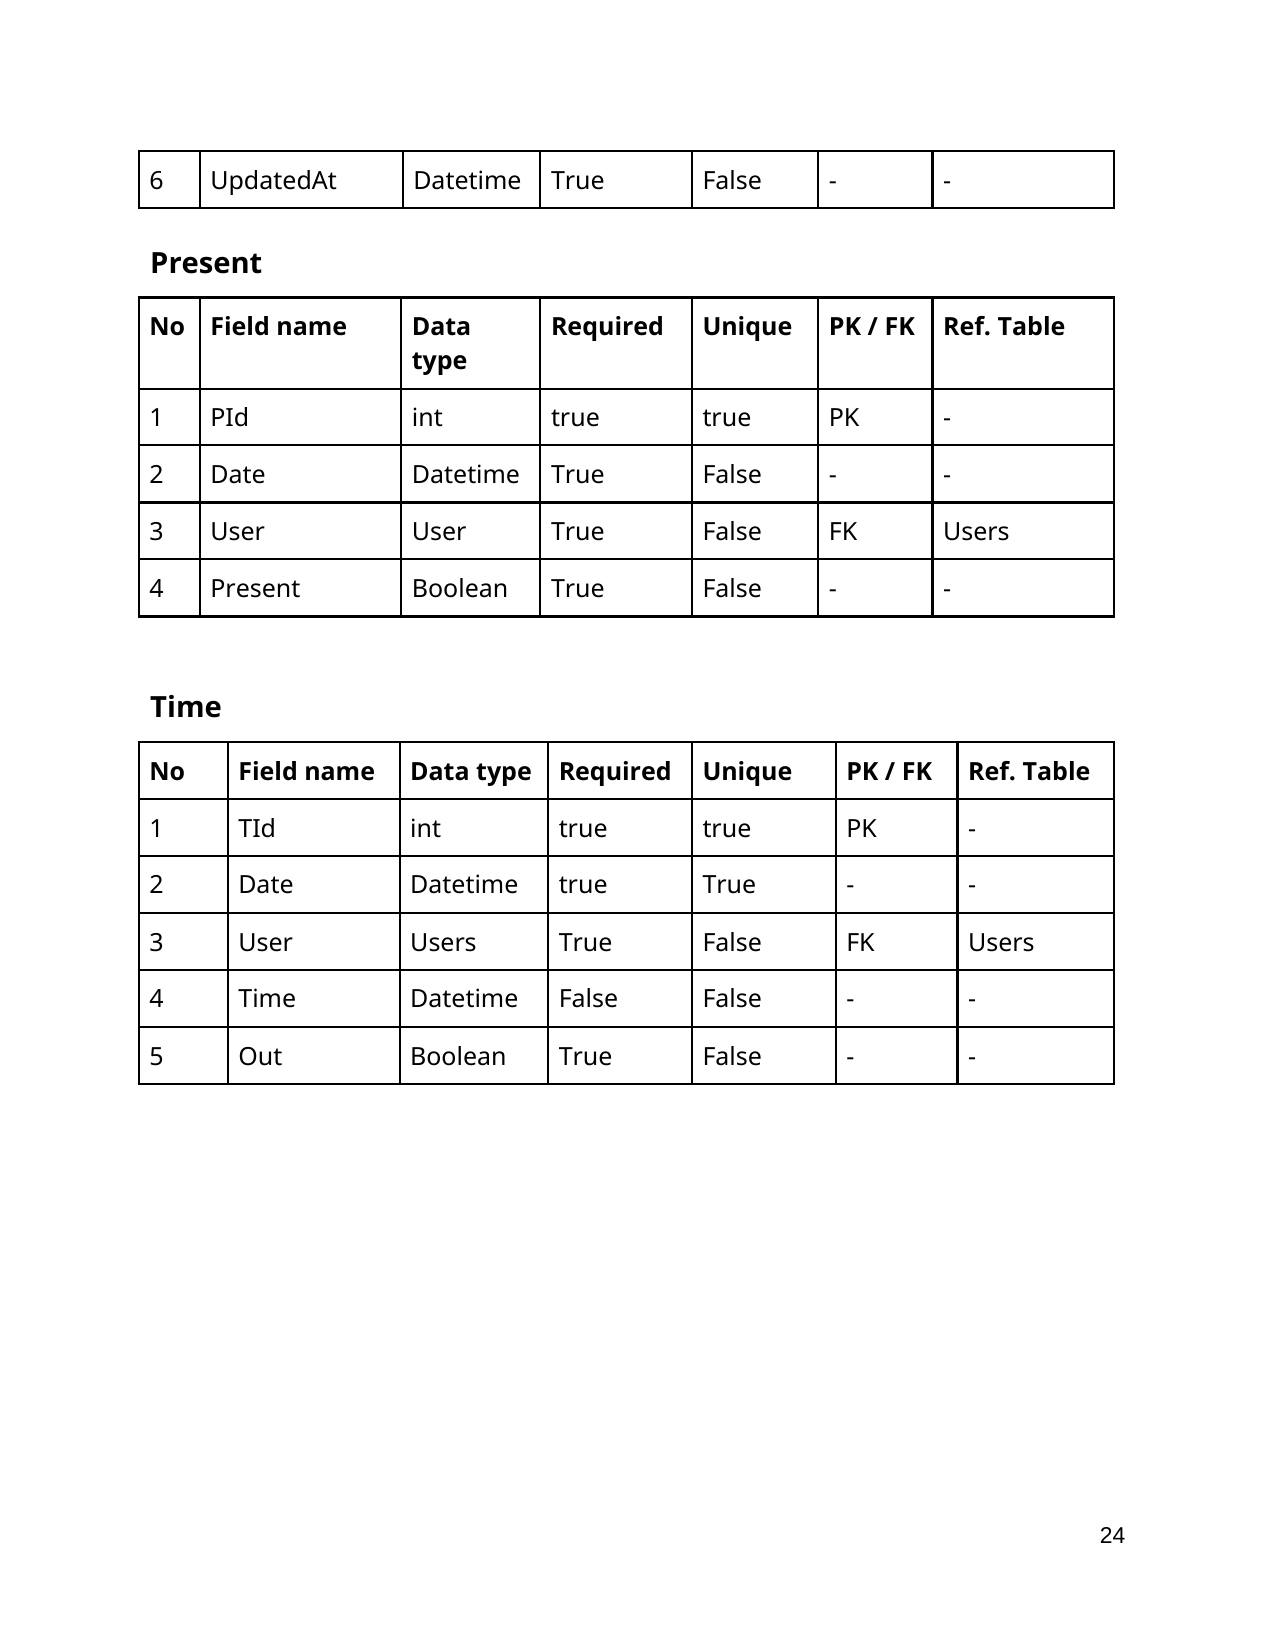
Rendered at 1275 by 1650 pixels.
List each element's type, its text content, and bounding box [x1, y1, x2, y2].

subtitle Present [150, 242, 1125, 282]
table_cell - [837, 857, 956, 912]
table_cell true [549, 857, 691, 912]
table_cell 2 [140, 446, 199, 501]
table_cell int [401, 800, 547, 855]
table_cell - [819, 152, 931, 207]
table_cell Users [934, 504, 1113, 558]
table_cell TId [229, 800, 399, 855]
table_cell - [837, 1028, 956, 1083]
table_cell 6 [140, 152, 199, 207]
table_cell False [693, 971, 835, 1026]
table_cell Datetime [401, 857, 547, 912]
table_cell False [693, 152, 817, 207]
table_cell - [837, 971, 956, 1026]
table_cell False [693, 560, 817, 615]
table_cell 1 [140, 800, 227, 855]
table_cell 3 [140, 504, 199, 558]
table_cell int [402, 390, 539, 444]
table_cell Date [201, 446, 400, 501]
table_cell - [934, 560, 1113, 615]
table_cell UpdatedAt [201, 152, 402, 207]
table_cell False [693, 504, 817, 558]
table_header Field name [201, 299, 400, 387]
table_header PK / FK [837, 743, 956, 798]
table_header Unique [693, 299, 817, 387]
table_cell true [693, 390, 817, 444]
table_cell False [549, 971, 691, 1026]
table_cell - [934, 390, 1113, 444]
table_cell true [541, 390, 691, 444]
table_cell FK [819, 504, 931, 558]
table_cell 4 [140, 560, 199, 615]
table_cell Users [401, 914, 547, 969]
table_cell Datetime [402, 446, 539, 501]
table_header Unique [693, 743, 835, 798]
table_cell Present [201, 560, 400, 615]
table_cell - [934, 152, 1113, 207]
table_cell - [819, 446, 931, 501]
table_cell - [959, 800, 1113, 855]
table_cell 2 [140, 857, 227, 912]
table_cell True [541, 152, 691, 207]
table_header Data type [401, 743, 547, 798]
table_cell Datetime [401, 971, 547, 1026]
table_cell PId [201, 390, 400, 444]
table_cell Boolean [402, 560, 539, 615]
table_cell User [229, 914, 399, 969]
table_cell true [549, 800, 691, 855]
table_cell - [934, 446, 1113, 501]
table_cell True [541, 446, 691, 501]
table_cell 3 [140, 914, 227, 969]
table_header Field name [229, 743, 399, 798]
table_cell False [693, 1028, 835, 1083]
table_cell Datetime [404, 152, 539, 207]
table_header Required [541, 299, 691, 387]
table_cell 1 [140, 390, 199, 444]
table_cell FK [837, 914, 956, 969]
table_cell true [693, 800, 835, 855]
table_header No [140, 299, 199, 387]
table_cell False [693, 914, 835, 969]
table_cell User [402, 504, 539, 558]
table_cell True [693, 857, 835, 912]
table_cell PK [837, 800, 956, 855]
table_cell True [541, 504, 691, 558]
table_cell 5 [140, 1028, 227, 1083]
table_cell Out [229, 1028, 399, 1083]
table_cell Time [229, 971, 399, 1026]
table_cell - [959, 857, 1113, 912]
table_cell Users [959, 914, 1113, 969]
table_header Ref. Table [934, 299, 1113, 387]
table_cell - [959, 971, 1113, 1026]
subtitle Time [150, 687, 1125, 726]
table_cell False [693, 446, 817, 501]
table_cell Boolean [401, 1028, 547, 1083]
table_cell True [549, 914, 691, 969]
table_header PK / FK [819, 299, 931, 387]
table_cell - [959, 1028, 1113, 1083]
table_cell Date [229, 857, 399, 912]
table_cell True [549, 1028, 691, 1083]
table_cell 4 [140, 971, 227, 1026]
table_cell User [201, 504, 400, 558]
table_header Data type [402, 299, 539, 387]
table_cell PK [819, 390, 931, 444]
table_header Ref. Table [959, 743, 1113, 798]
table_cell - [819, 560, 931, 615]
table_header Required [549, 743, 691, 798]
table_header No [140, 743, 227, 798]
table_cell True [541, 560, 691, 615]
